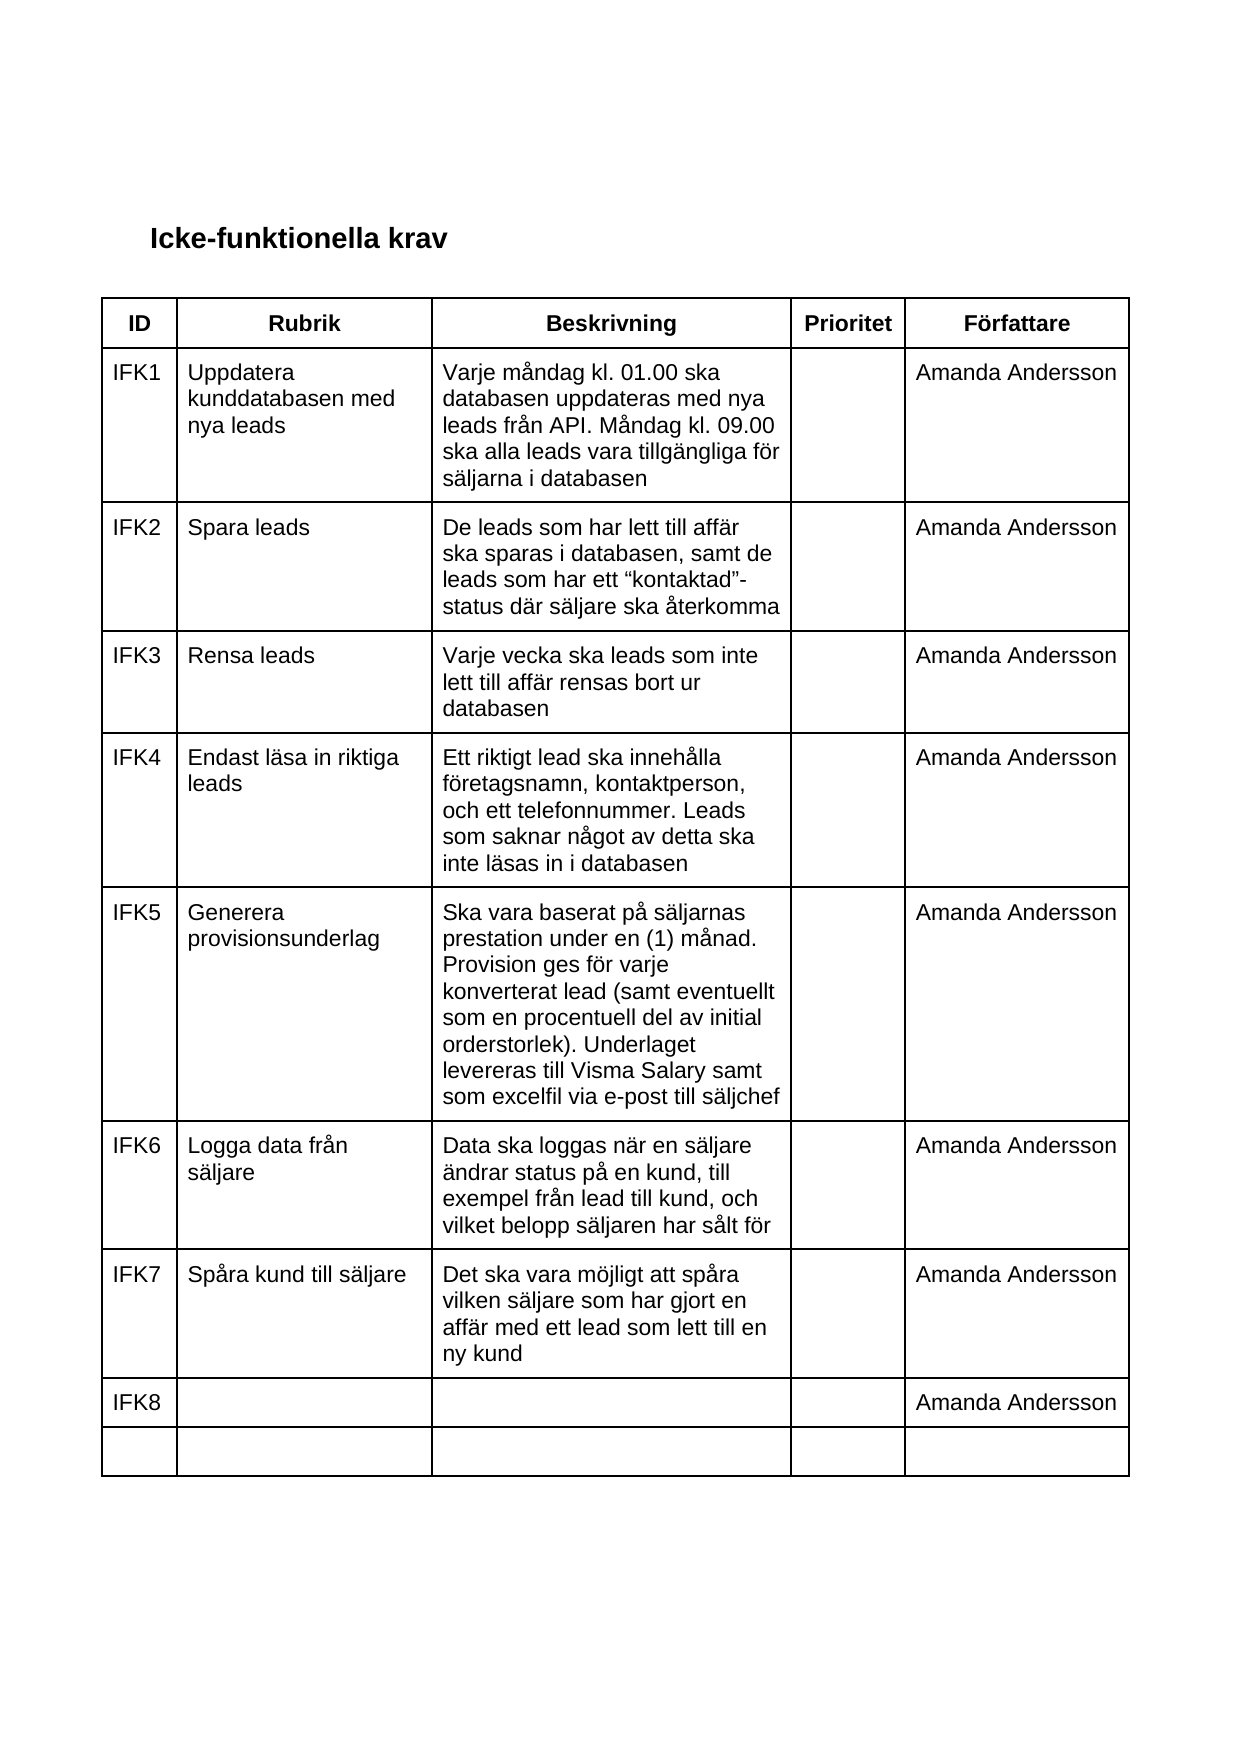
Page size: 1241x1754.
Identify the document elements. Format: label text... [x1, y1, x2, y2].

table_cell [792, 1250, 904, 1377]
table_cell Amanda Andersson [906, 888, 1128, 1120]
table_cell De leads som har lett till affär ska sparas i databasen, samt de leads som har ett “kontaktad”-status där säljare ska återkomma [433, 503, 790, 629]
table_cell [792, 1379, 904, 1426]
table_cell IFK8 [103, 1379, 176, 1426]
table_header Prioritet [792, 299, 904, 347]
table_cell IFK3 [103, 632, 176, 732]
table_cell [792, 1122, 904, 1248]
table_cell Amanda Andersson [906, 503, 1128, 629]
table_header ID [103, 299, 176, 347]
table_cell Amanda Andersson [906, 1250, 1128, 1377]
table_cell Endast läsa in riktiga leads [178, 734, 431, 886]
table_cell [433, 1379, 790, 1426]
table_header Beskrivning [433, 299, 790, 347]
table_header Författare [906, 299, 1128, 347]
table_cell Amanda Andersson [906, 1122, 1128, 1248]
table_cell Ett riktigt lead ska innehålla företagsnamn, kontaktperson, och ett telefonnummer. Leads som saknar något av detta ska inte läsas in i databasen [433, 734, 790, 886]
table_cell IFK6 [103, 1122, 176, 1248]
table_cell Spåra kund till säljare [178, 1250, 431, 1377]
table_cell Data ska loggas när en säljare ändrar status på en kund, till exempel från lead till kund, och vilket belopp säljaren har sålt för [433, 1122, 790, 1248]
table_cell IFK5 [103, 888, 176, 1120]
table_cell Amanda Andersson [906, 349, 1128, 501]
table_cell Uppdatera kunddatabasen med nya leads [178, 349, 431, 501]
table_cell Ska vara baserat på säljarnas prestation under en (1) månad. Provision ges för varje konverterat lead (samt eventuellt som en procentuell del av initial orderstorlek). Underlaget levereras till Visma Salary samt som excelfil via e-post till säljchef [433, 888, 790, 1120]
table_cell Amanda Andersson [906, 734, 1128, 886]
table_cell [792, 503, 904, 629]
table_cell Logga data från säljare [178, 1122, 431, 1248]
table_cell [792, 1428, 904, 1475]
subtitle Icke-funktionella krav [150, 187, 1090, 254]
table_cell [792, 734, 904, 886]
table_cell [792, 349, 904, 501]
table_cell Varje måndag kl. 01.00 ska databasen uppdateras med nya leads från API. Måndag kl. 09.00 ska alla leads vara tillgängliga för säljarna i databasen [433, 349, 790, 501]
table_cell Rensa leads [178, 632, 431, 732]
table_cell IFK7 [103, 1250, 176, 1377]
table_cell Varje vecka ska leads som inte lett till affär rensas bort ur databasen [433, 632, 790, 732]
table_cell Amanda Andersson [906, 1379, 1128, 1426]
table_cell Generera provisionsunderlag [178, 888, 431, 1120]
table_cell [792, 888, 904, 1120]
table_cell [433, 1428, 790, 1475]
table_cell Det ska vara möjligt att spåra vilken säljare som har gjort en affär med ett lead som lett till en ny kund [433, 1250, 790, 1377]
table_cell IFK1 [103, 349, 176, 501]
table_header Rubrik [178, 299, 431, 347]
table_cell Amanda Andersson [906, 632, 1128, 732]
table_cell IFK2 [103, 503, 176, 629]
table_cell [103, 1428, 176, 1475]
table_cell [792, 632, 904, 732]
table_cell [178, 1379, 431, 1426]
table_cell Spara leads [178, 503, 431, 629]
table_cell [906, 1428, 1128, 1475]
table_cell [178, 1428, 431, 1475]
table_cell IFK4 [103, 734, 176, 886]
